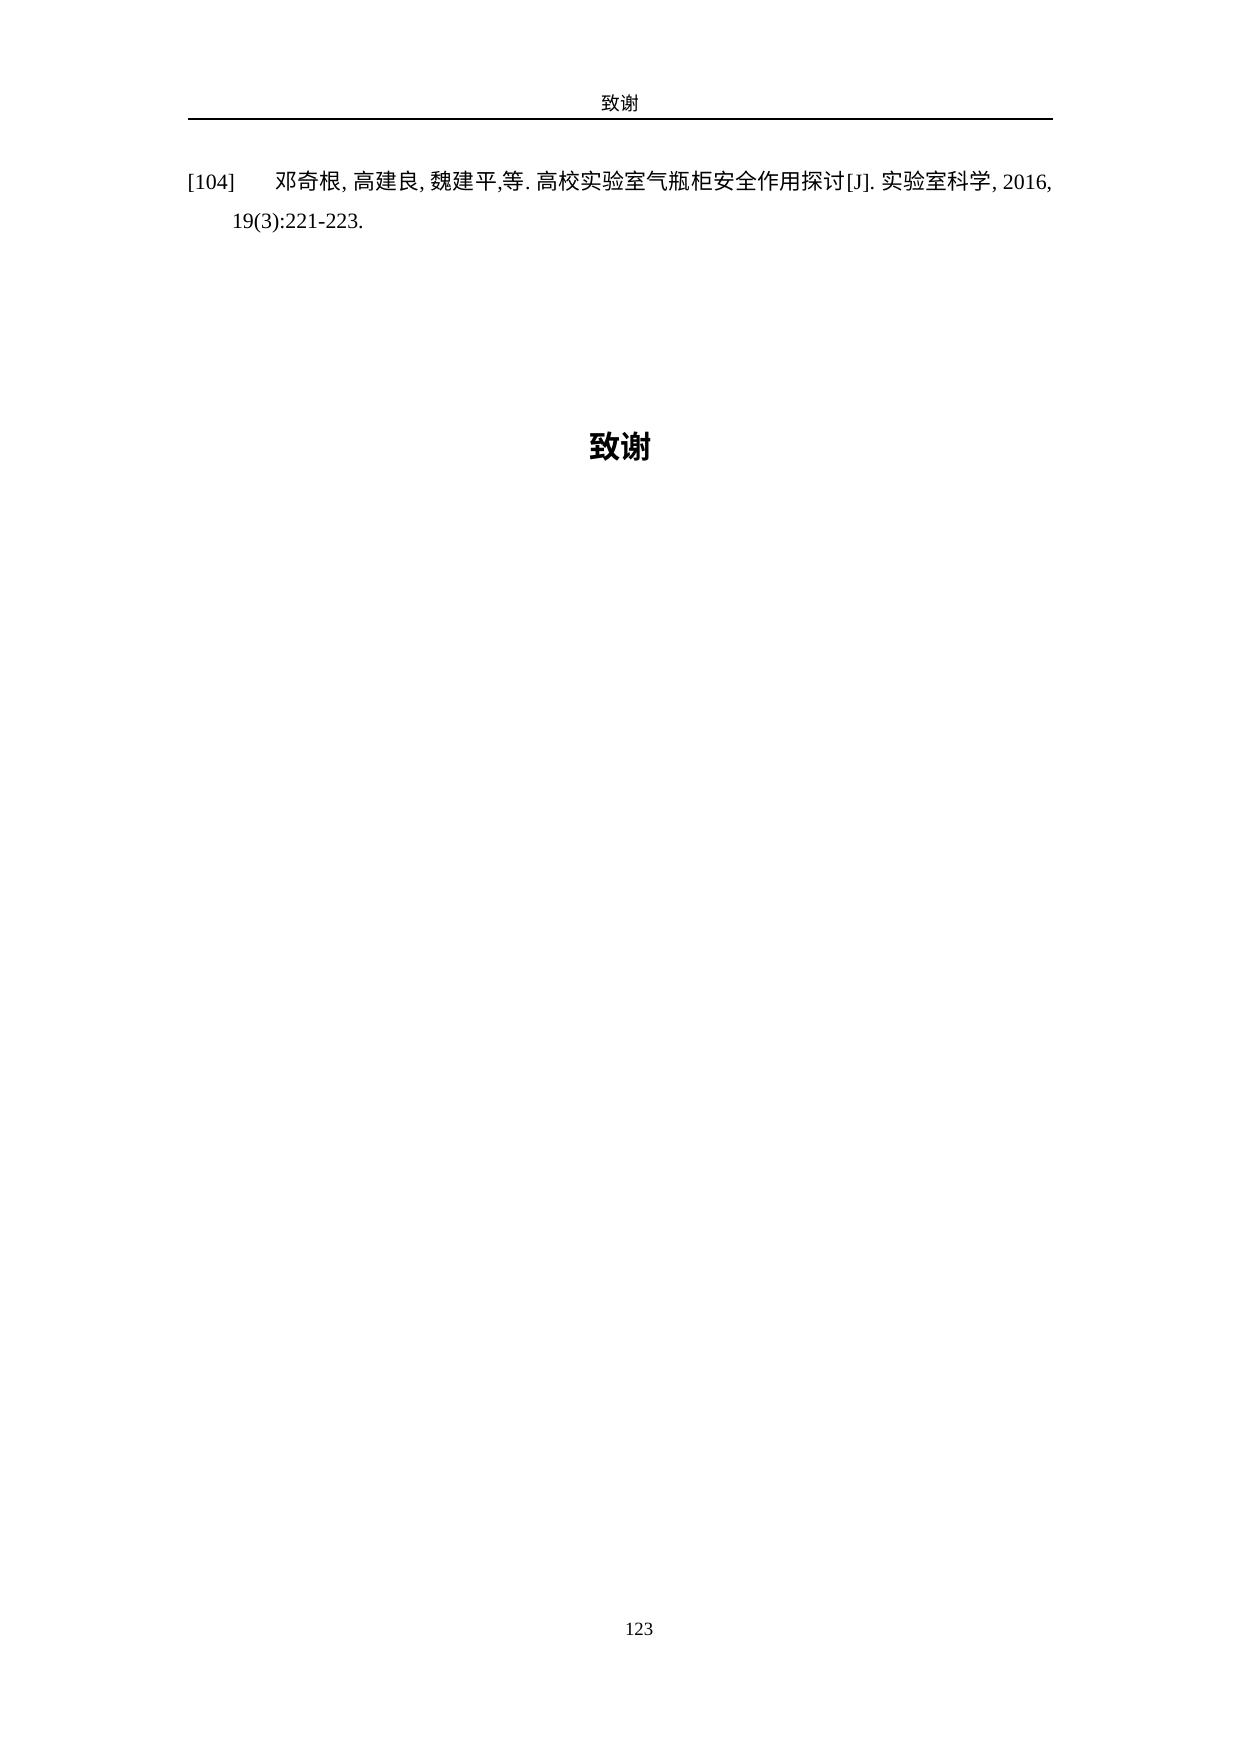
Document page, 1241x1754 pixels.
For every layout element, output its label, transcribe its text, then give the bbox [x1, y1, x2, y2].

list 邓奇根, 高建良, 魏建平,等. 高校实验室气瓶柜安全作用探讨[J]. 实验室科学, 2016, 19(3):221-223. [187, 164, 1053, 233]
title 致谢 [187, 422, 1053, 467]
